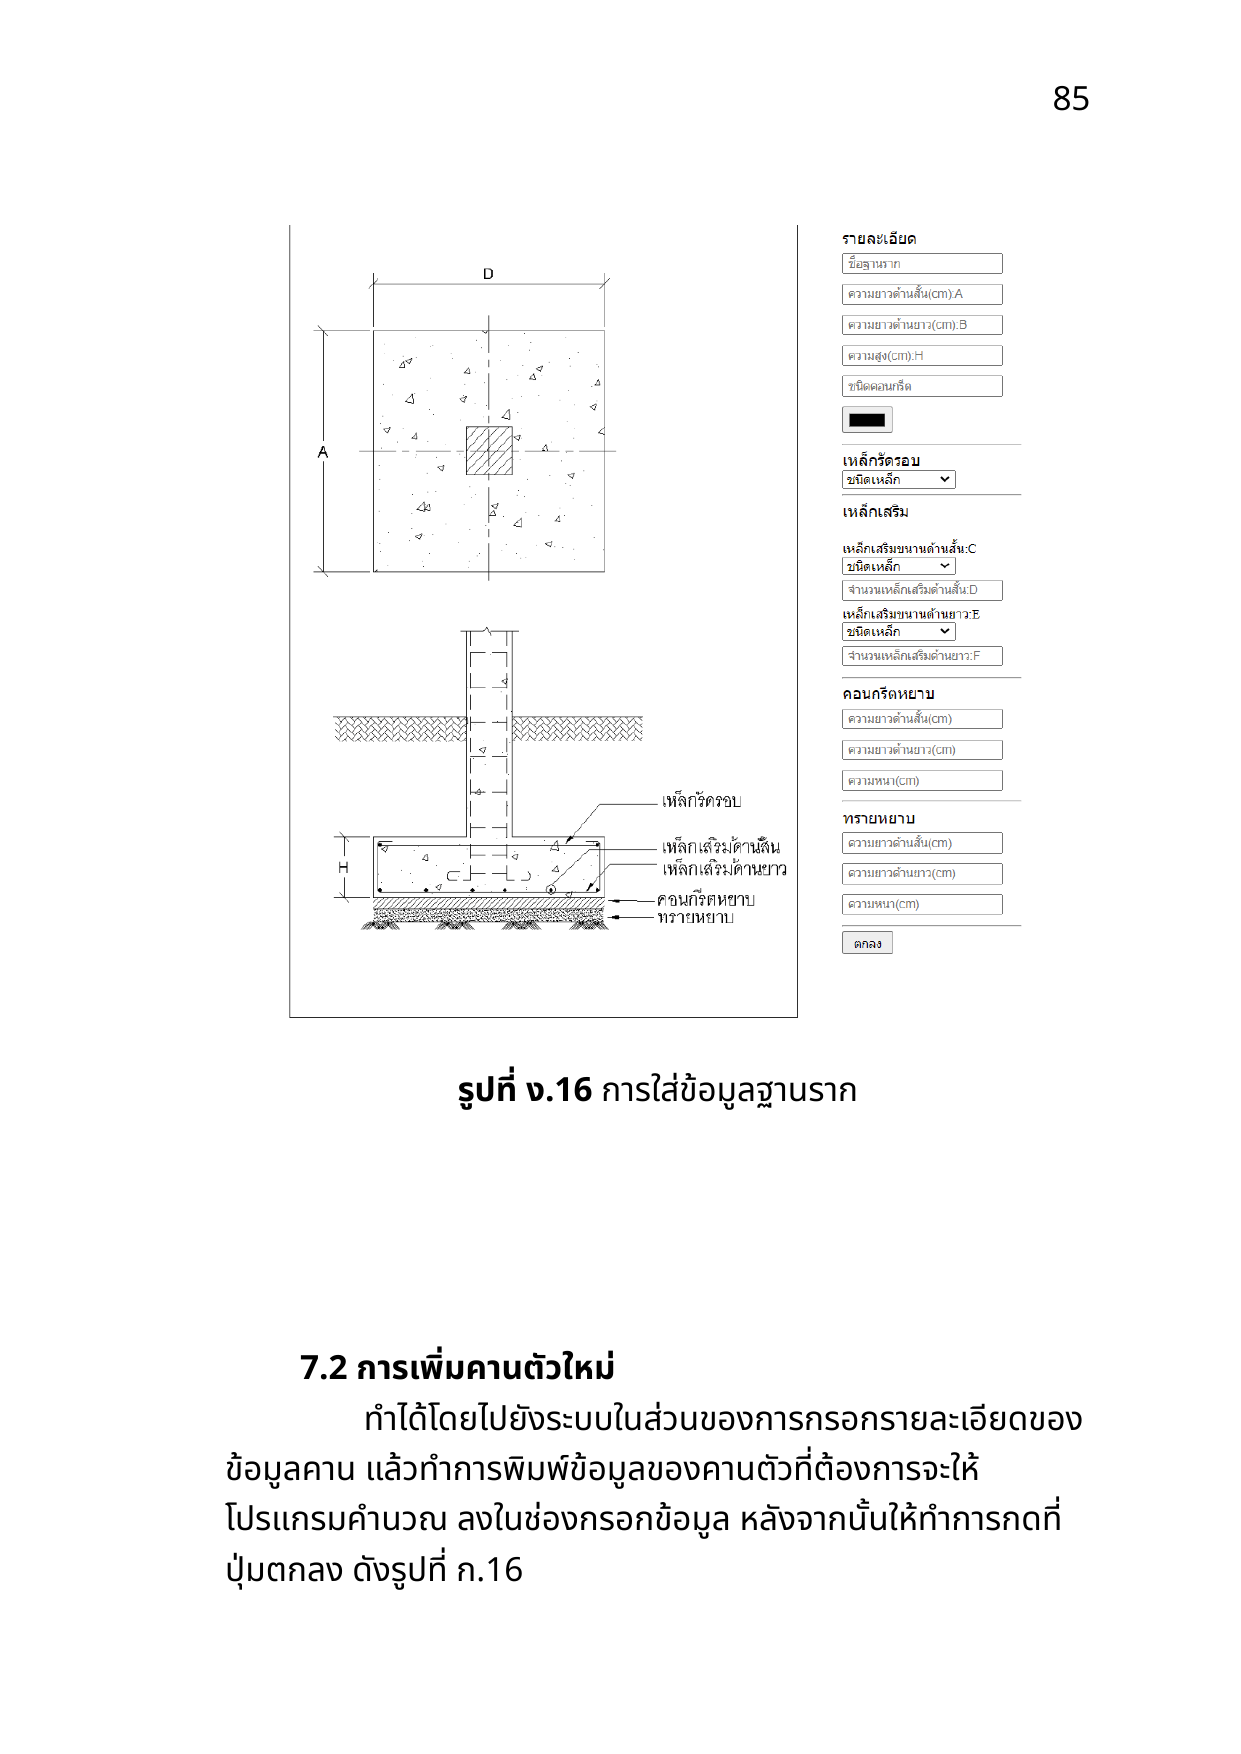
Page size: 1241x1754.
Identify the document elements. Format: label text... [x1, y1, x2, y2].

text 7.2 การเพิ่มคานตัวใหม่ [225, 1344, 1090, 1394]
picture [256, 225, 1059, 1021]
text รูปที่ ง.16 การใส่ข้อมูลฐานราก [225, 1066, 1090, 1117]
text ทำได้โดยไปยังระบบในส่วนของการกรอกรายละเอียดของข้อมูลคาน แล้วทำการพิมพ์ข้อมูลของคานตัวที่ต้องการจะให้โปรแกรมคำนวณ ลงในช่องกรอกข้อมูล หลังจากนั้นให้ทำการกดที่ปุ่มตกลง ดังรูปที่ ก.16 [225, 1394, 1090, 1596]
